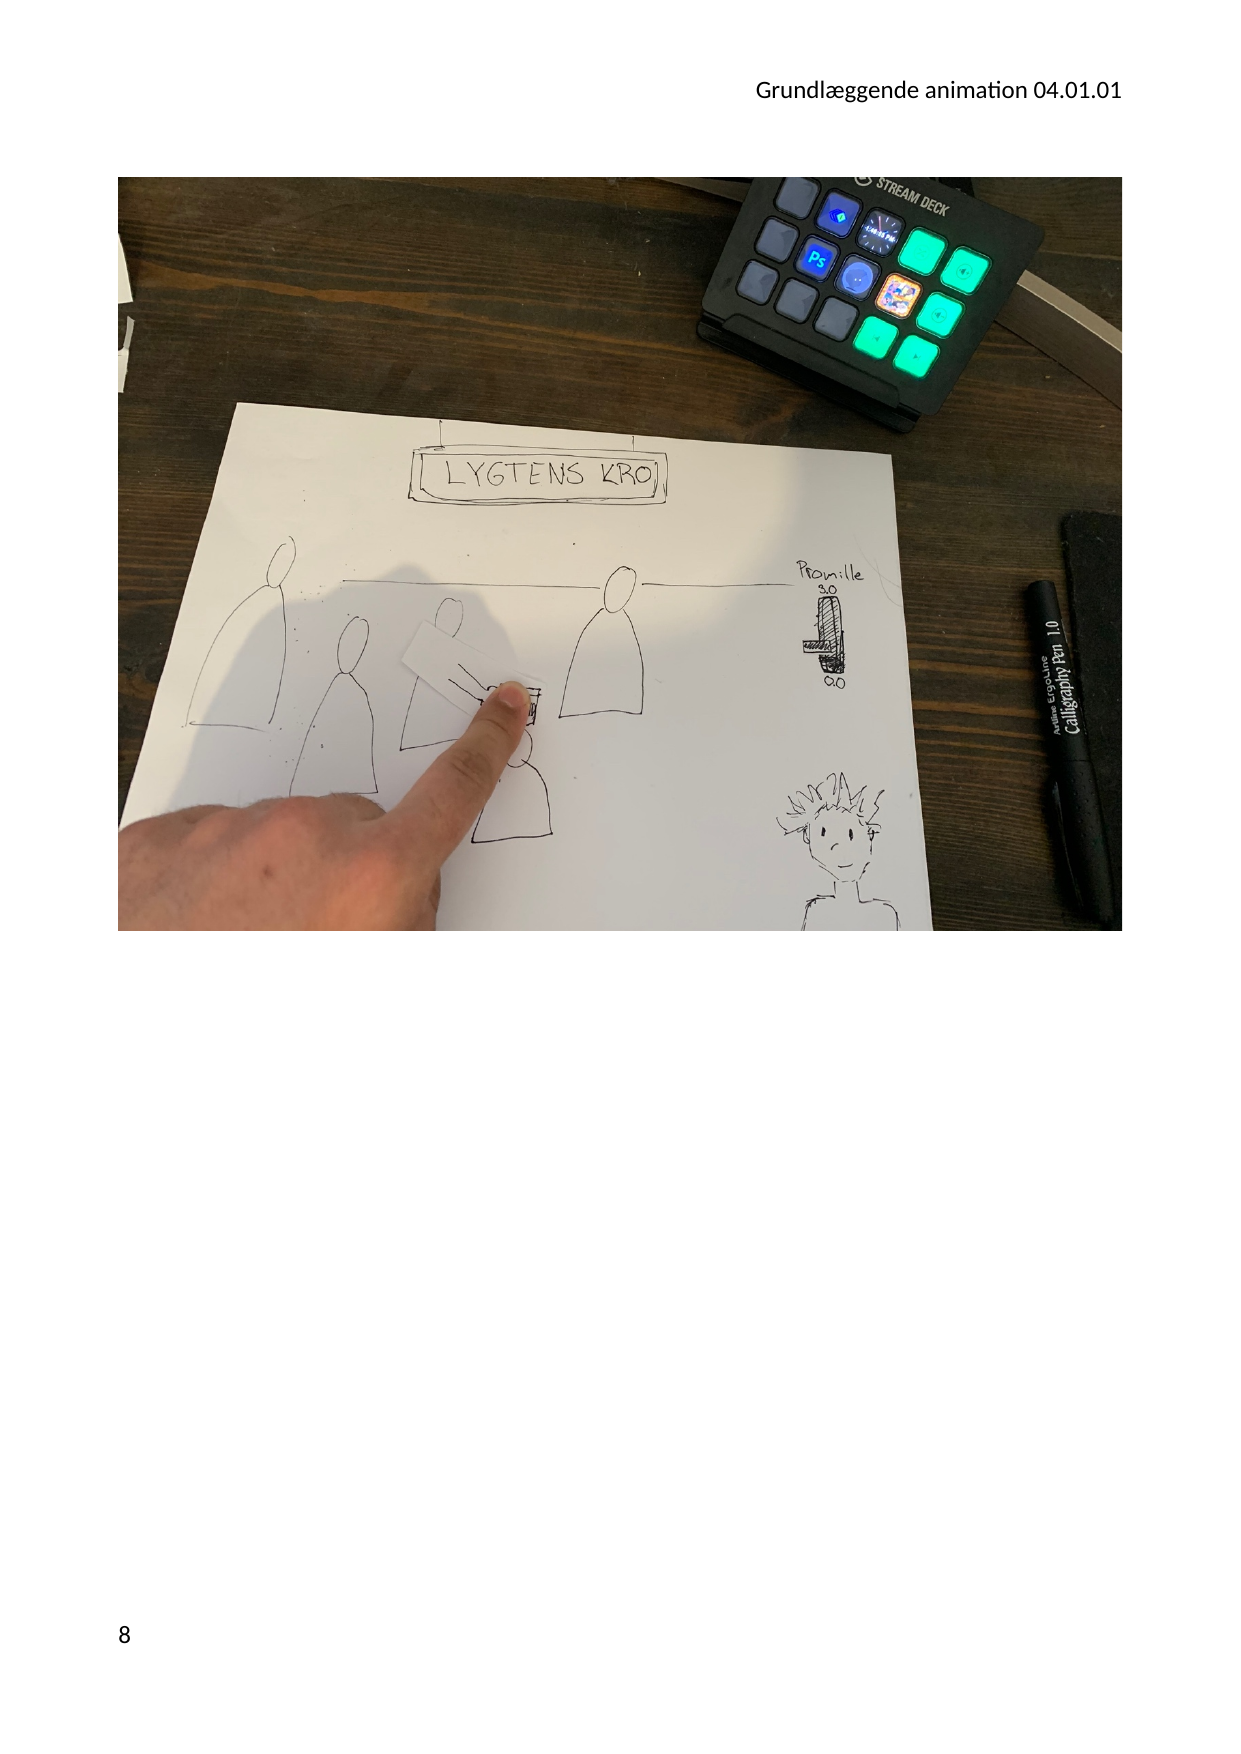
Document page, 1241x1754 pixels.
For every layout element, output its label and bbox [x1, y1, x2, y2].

picture [118, 177, 1123, 931]
